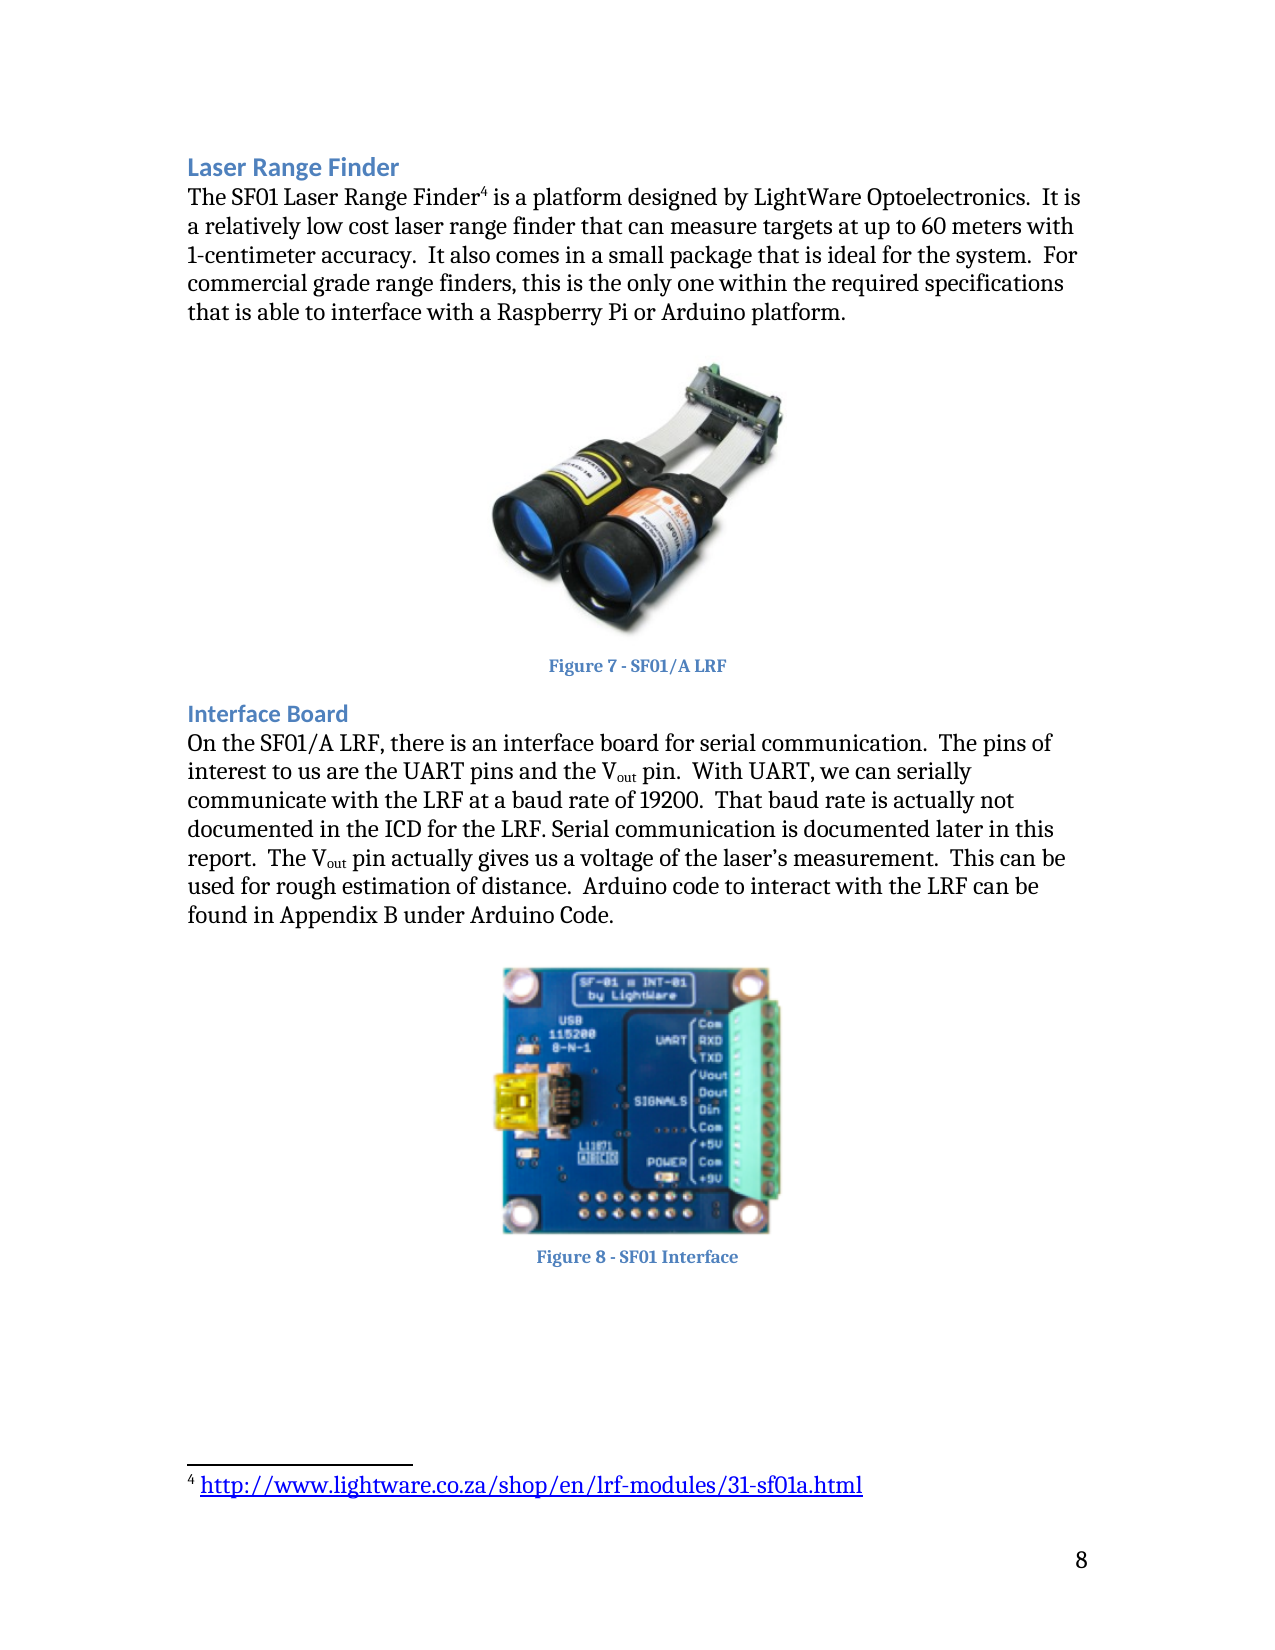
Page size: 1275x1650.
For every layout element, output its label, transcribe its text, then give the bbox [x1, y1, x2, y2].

text On the SF01/A LRF, there is an interface board for serial communication. The pins of interest to us are the UART pins and the Vout pin. With UART, we can serially communicate with the LRF at a baud rate of 19200. That baud rate is actually not documented in the ICD for the LRF. Serial communication is documented later in this report. The Vout pin actually gives us a voltage of the laser’s measurement. This can be used for rough estimation of distance. Arduino code to interact with the LRF can be found in Appendix B under Arduino Code. [187, 728, 1087, 930]
subtitle Interface Board [187, 698, 1087, 728]
text The SF01 Laser Range Finder is a platform designed by LightWare Optoelectronics. It is a relatively low cost laser range finder that can measure targets at up to 60 meters with 1-centimeter accuracy. It also comes in a small package that is ideal for the system. For commercial grade range finders, this is the only one within the required specifications that is able to interface with a Raspberry Pi or Arduino platform. [187, 183, 1087, 327]
subtitle Laser Range Finder [187, 150, 1087, 183]
picture [487, 355, 787, 655]
picture [487, 958, 788, 1247]
